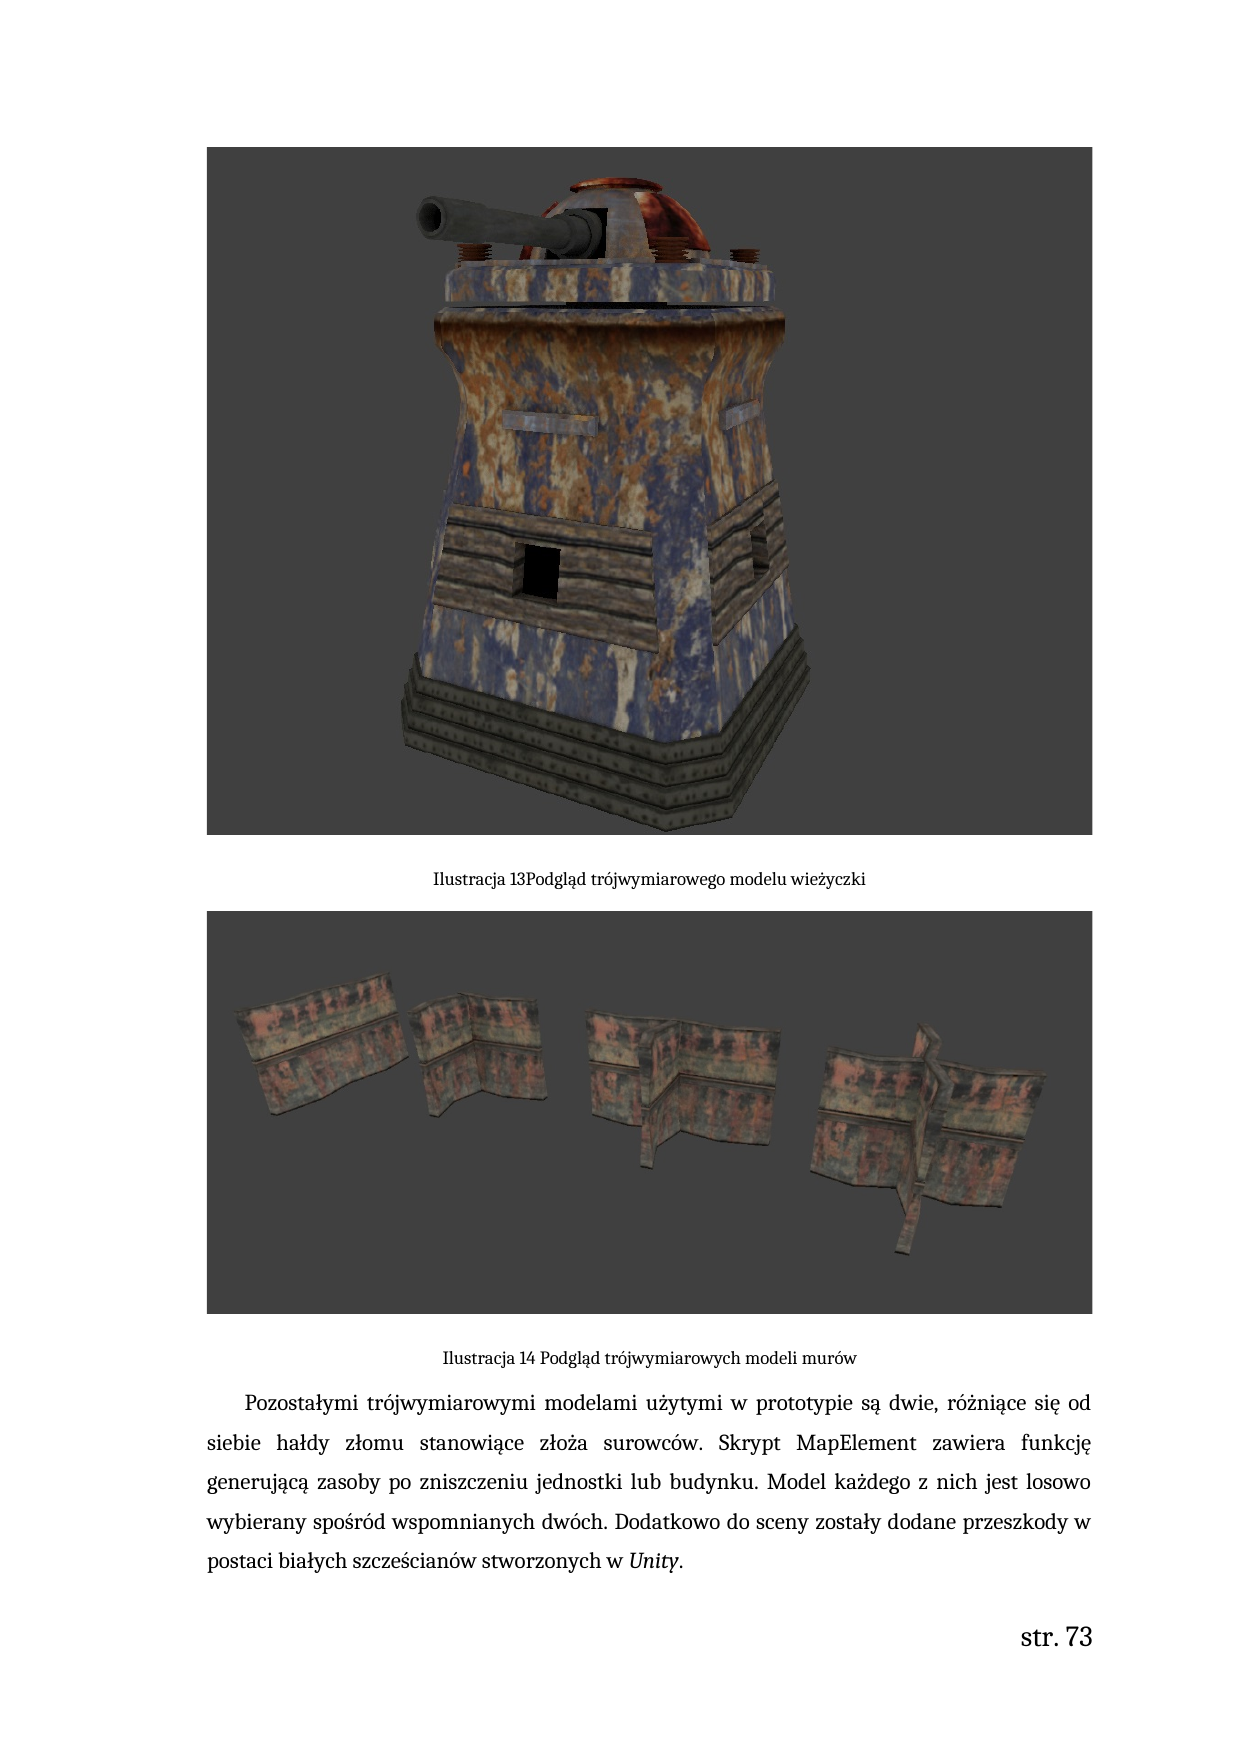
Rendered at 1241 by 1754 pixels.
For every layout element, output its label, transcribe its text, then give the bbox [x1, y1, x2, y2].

text Ilustracja 13Podgląd trójwymiarowego modelu wieżyczki [207, 869, 1092, 891]
picture [206, 147, 1093, 835]
text Ilustracja 14 Podgląd trójwymiarowych modeli murów [207, 1348, 1092, 1369]
text Pozostałymi trójwymiarowymi modelami użytymi w prototypie są dwie, różniące się od siebie hałdy złomu stanowiące złoża surowców. Skrypt MapElement zawiera funkcję generującą zasoby po zniszczeniu jednostki lub budynku. Model każdego z nich jest losowo wybierany spośród wspomnianych dwóch. Dodatkowo do sceny zostały dodane przeszkody w postaci białych szcześcianów stworzonych w Unity. [207, 1390, 1092, 1574]
picture [206, 911, 1093, 1314]
